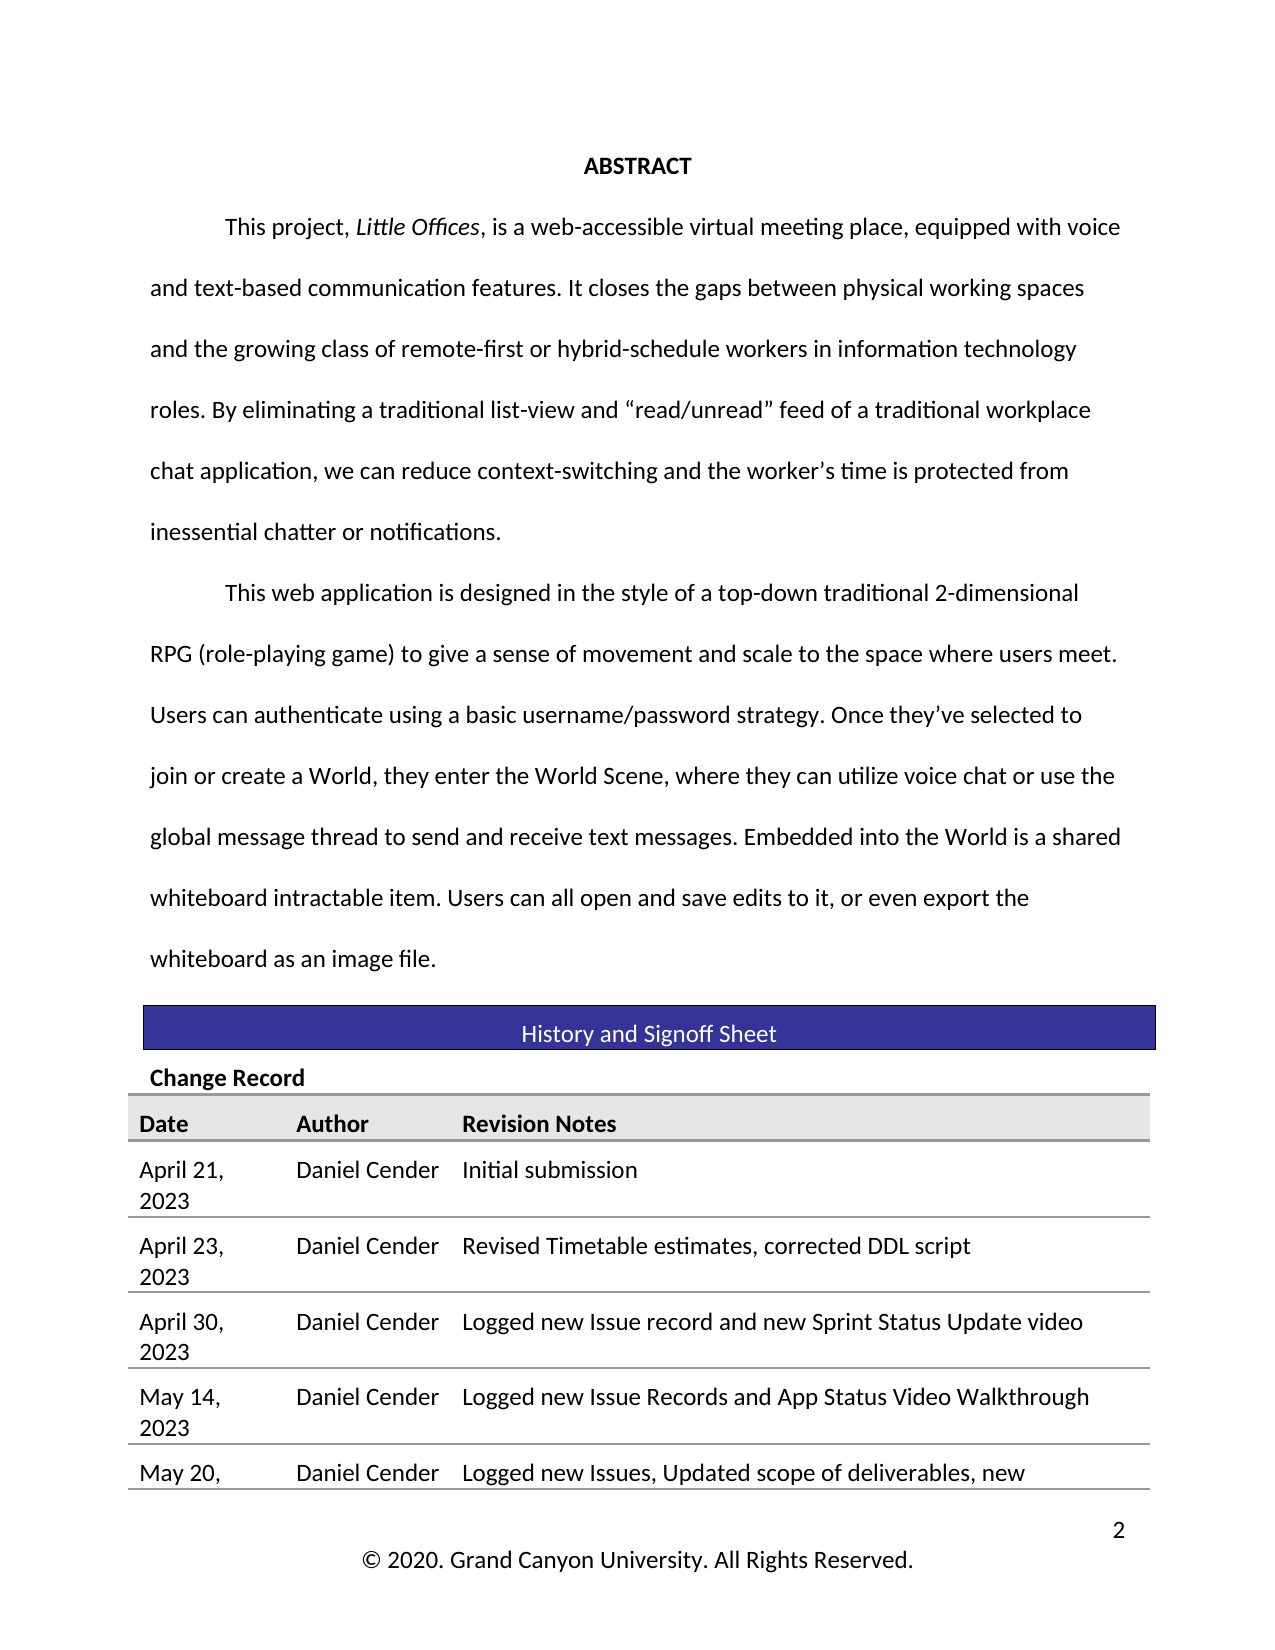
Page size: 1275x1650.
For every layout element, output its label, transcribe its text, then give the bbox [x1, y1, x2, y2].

table_cell Daniel Cender [285, 1445, 451, 1487]
table_cell April 23, 2023 [128, 1218, 285, 1291]
table_cell April 30, 2023 [128, 1293, 285, 1367]
table_cell May 14, 2023 [128, 1369, 285, 1442]
table_cell Daniel Cender [285, 1218, 451, 1291]
table_cell Initial submission [451, 1142, 1150, 1216]
table_cell Daniel Cender [285, 1369, 451, 1442]
table_cell Logged new Issue record and new Sprint Status Update video [451, 1293, 1150, 1367]
table_cell May 20, 2023 [128, 1445, 285, 1487]
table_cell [451, 1445, 1150, 1487]
table_cell Logged new Issue Records and App Status Video Walkthrough [451, 1369, 1150, 1442]
table_cell Daniel Cender [285, 1142, 451, 1216]
text Change Record [150, 1062, 1125, 1093]
text This project, Little Offices, is a web-accessible virtual meeting place, equipped with voice and text-based communication features. It closes the gaps between physical working spaces and the growing class of remote-first or hybrid-schedule workers in information technology roles. By eliminating a traditional list-view and “read/unread” feed of a traditional workplace chat application, we can reduce context-switching and the worker’s time is protected from inessential chatter or notifications. [150, 211, 1125, 547]
table_cell April 21, 2023 [128, 1142, 285, 1216]
subtitle ABSTRACT [150, 150, 1125, 181]
table_header Revision Notes [451, 1096, 1150, 1139]
table_header History and Signoff Sheet [144, 1006, 1155, 1049]
table_header Date [128, 1096, 285, 1139]
table_cell Revised Timetable estimates, corrected DDL script [451, 1218, 1150, 1291]
table_cell Daniel Cender [285, 1293, 451, 1367]
table_header Author [285, 1096, 451, 1139]
text This web application is designed in the style of a top-down traditional 2-dimensional RPG (role-playing game) to give a sense of movement and scale to the space where users meet. Users can authenticate using a basic username/password strategy. Once they’ve selected to join or create a World, they enter the World Scene, where they can utilize voice chat or use the global message thread to send and receive text messages. Embedded into the World is a shared whiteboard intractable item. Users can all open and save edits to it, or even export the whiteboard as an image file. [150, 577, 1125, 974]
